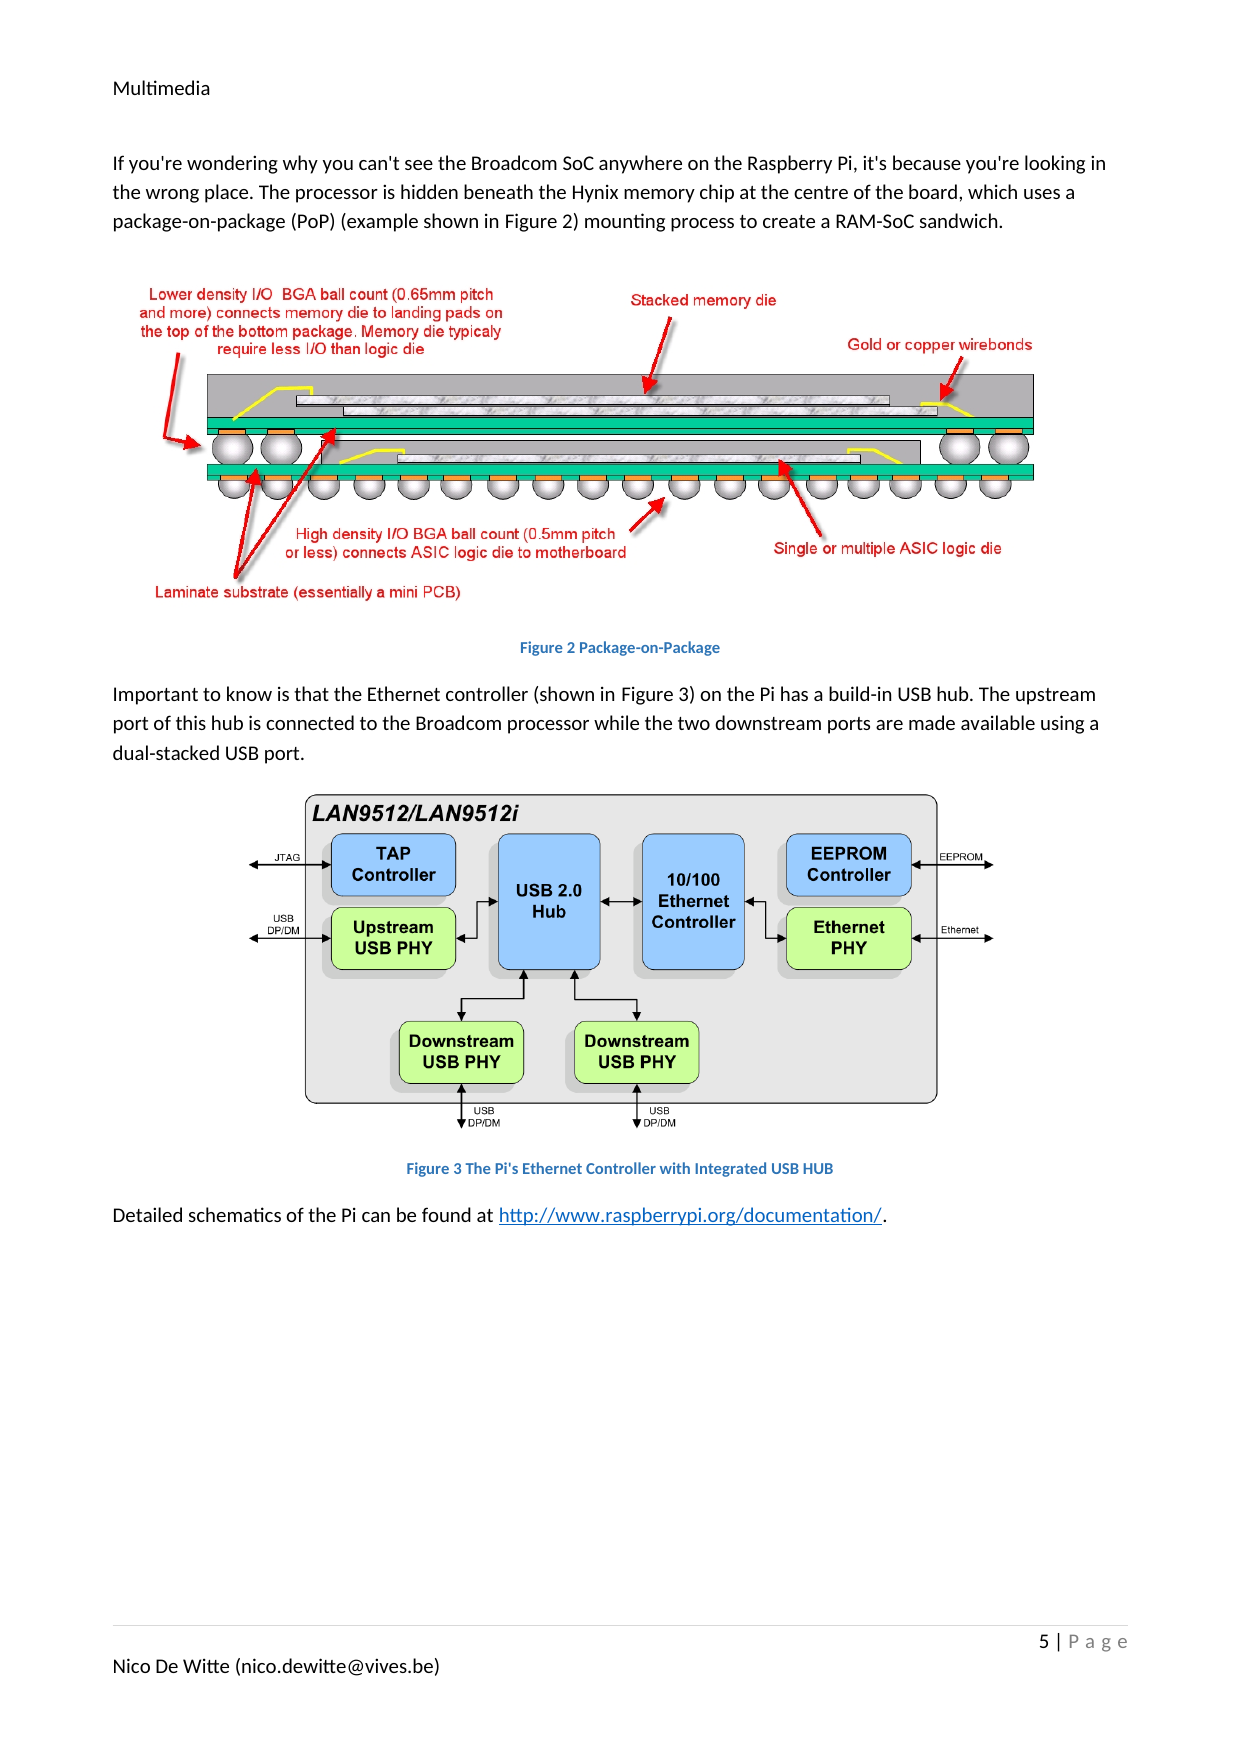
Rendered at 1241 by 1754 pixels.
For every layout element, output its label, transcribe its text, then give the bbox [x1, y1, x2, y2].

picture [112, 258, 1128, 613]
text Important to know is that the Ethernet controller (shown in Figure 3) on the Pi has a build-in USB hub. The upstream port of this hub is connected to the Broadcom processor while the two downstream ports are made available using a dual-stacked USB port. [112, 681, 1128, 765]
text Detailed schematics of the Pi can be found at http://www.raspberrypi.org/documentation/. [112, 1202, 1128, 1228]
text Figure 2 Package-on-Package [112, 637, 1128, 658]
text If you're wondering why you can't see the Broadcom SoC anywhere on the Raspberry Pi, it's because you're looking in the wrong place. The processor is hidden beneath the Hynix memory chip at the centre of the board, which uses a package-on-package (PoP) (example shown in Figure 2) mounting process to create a RAM-SoC sandwich. [112, 150, 1128, 234]
text Figure 3 The Pi's Ethernet Controller with Integrated USB HUB [112, 1158, 1128, 1179]
picture [242, 789, 998, 1134]
